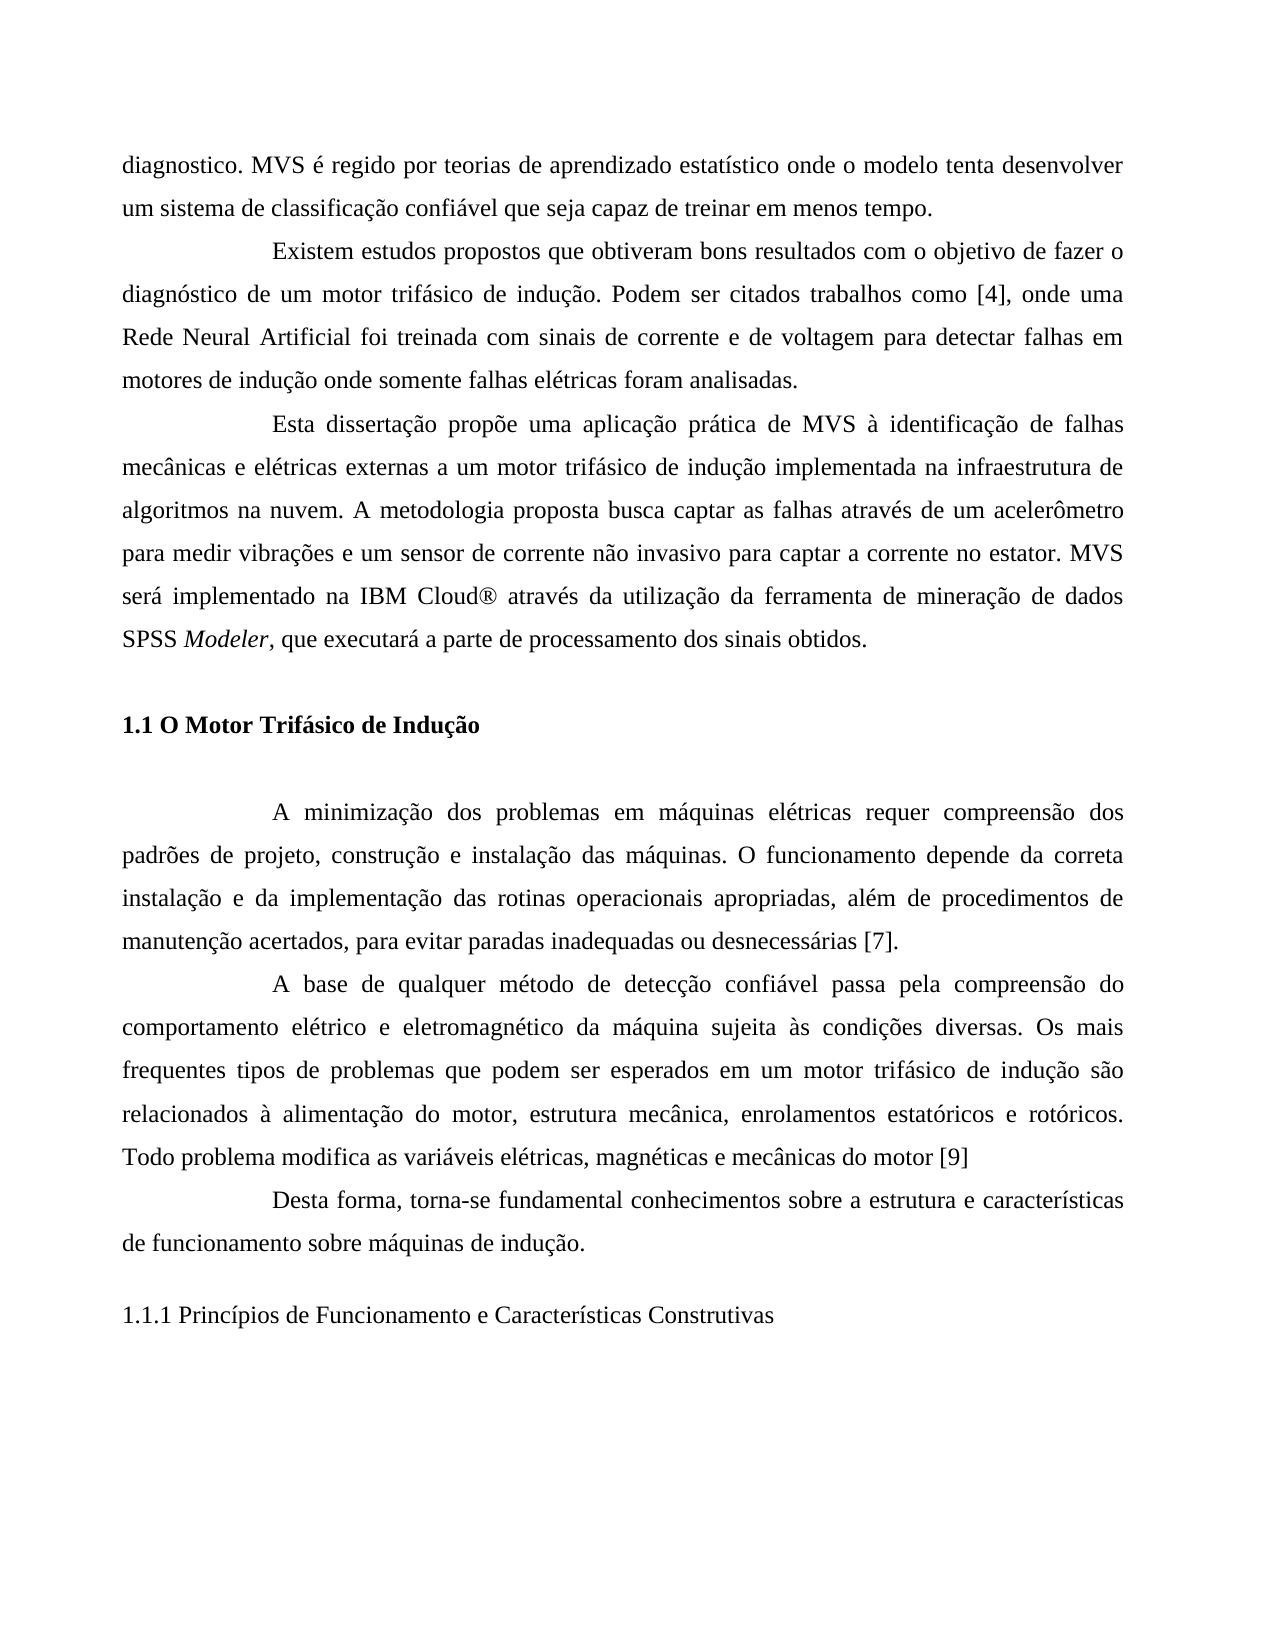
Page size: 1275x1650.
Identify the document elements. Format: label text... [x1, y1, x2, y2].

text A minimização dos problemas em máquinas elétricas requer compreensão dos padrões de projeto, construção e instalação das máquinas. O funcionamento depende da correta instalação e da implementação das rotinas operacionais apropriadas, além de procedimentos de manutenção acertados, para evitar paradas inadequadas ou desnecessárias [7]. [122, 797, 1125, 955]
text Desta forma torna-se fundamental conhecimentos sobre a estrutura e características de funcionamento sobre máquinas de indução. [122, 1185, 1125, 1257]
text 1.1.1 Princípios de Funcionamento e Características Construtivas [122, 1300, 1125, 1329]
subtitle 1.1 O Motor Indução [122, 711, 1125, 739]
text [122, 150, 1125, 222]
text Existem estudos propostos que obtiveram bons resultados com o objetivo de fazer o diagnóstico de um motor de indução. Podem ser citados trabalhos como [4], onde uma Rede Neural Artificial foi treinada com sinais de corrente e de voltagem para detectar falhas em motores de indução onde somente falhas elétricas foram analisadas. [122, 236, 1125, 394]
text Esta dissertação propõe uma aplicação prática de MVS à identificação de falhas mecânicas e elétricas externas um motor de indução implementada na infraestrutura de algoritmos na nuvem. A metodologia proposta busca captar as falhas através de um acelerômetro para medir vibrações e um sensor de corrente não invasivo para captar a corrente no estator. MVS será implementado na IBM Cloud® através da utilização da ferramenta de mineração de dados SPSS Modeler, que executará a parte de processamento dos sinais obtidos. [122, 409, 1125, 653]
